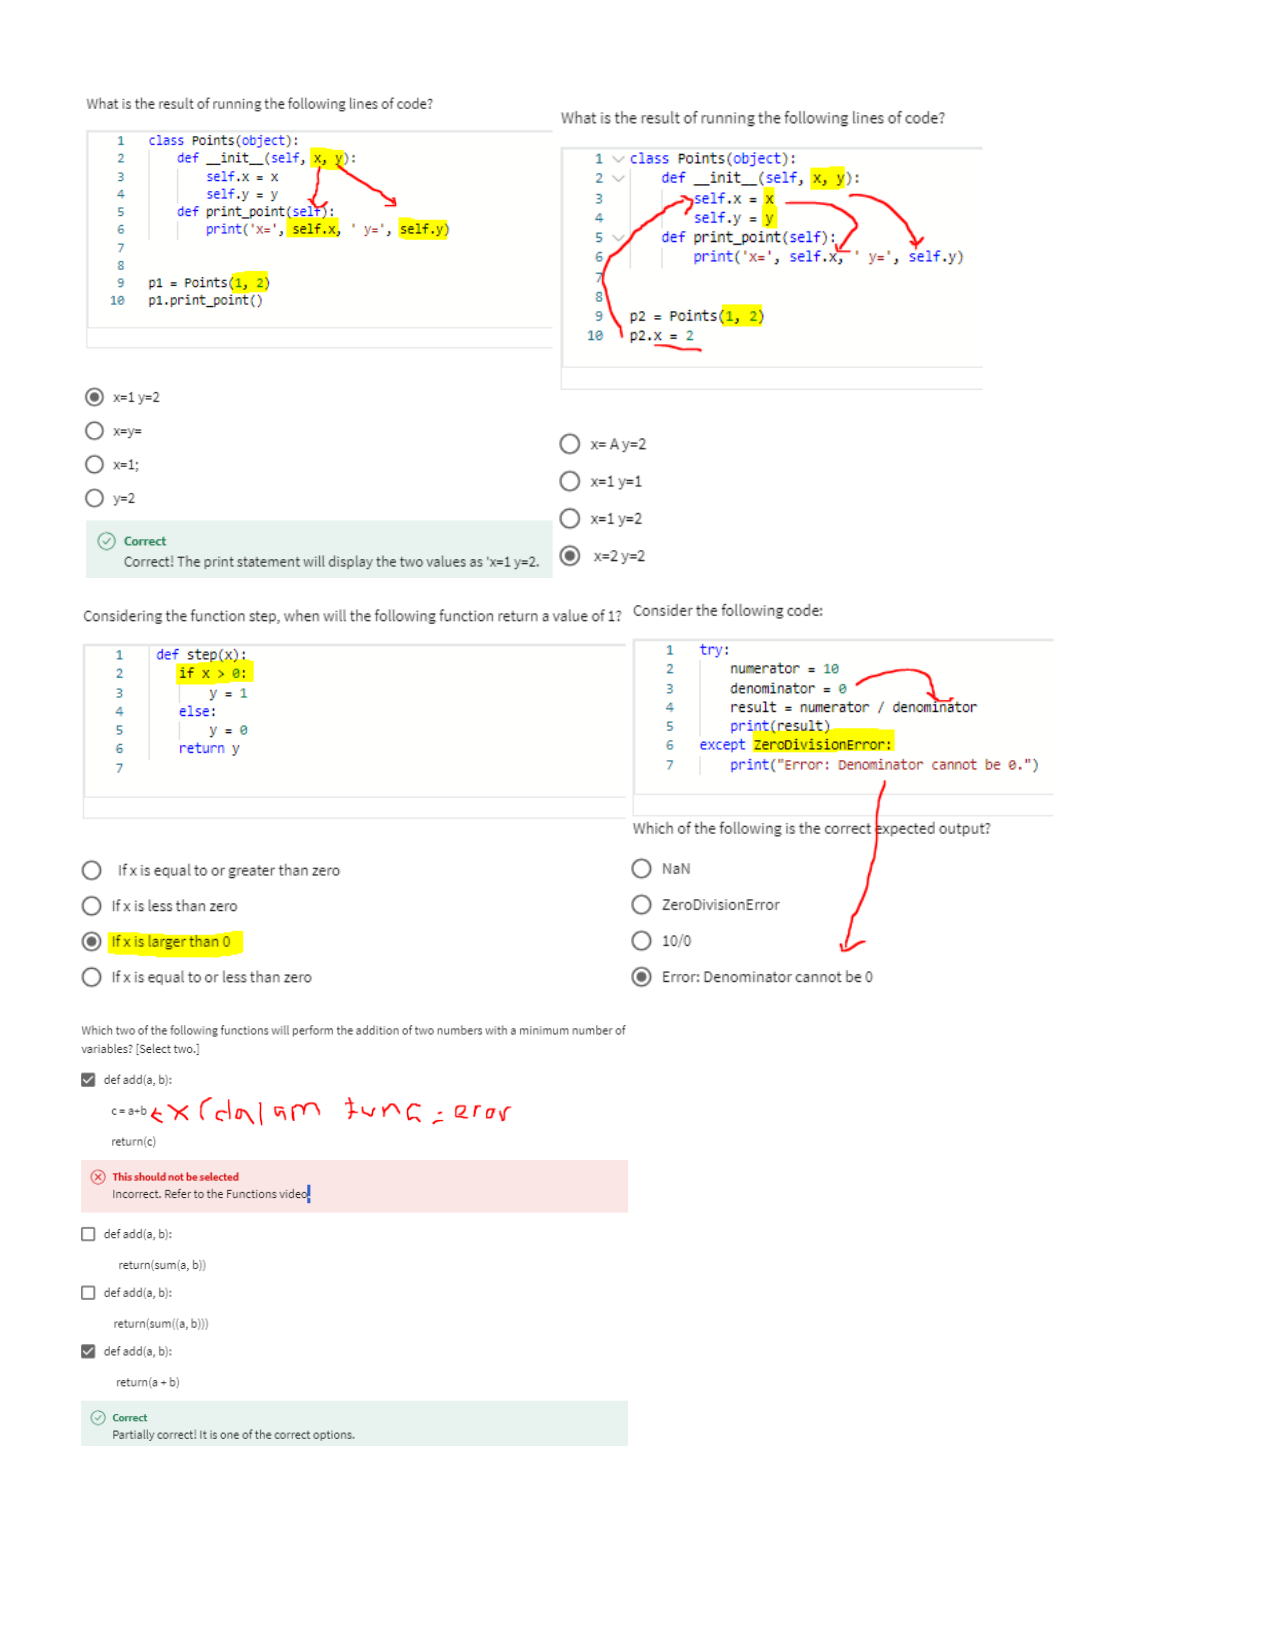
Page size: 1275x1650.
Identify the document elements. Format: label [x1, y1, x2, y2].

picture [75, 599, 626, 997]
picture [558, 96, 983, 578]
picture [75, 1015, 629, 1446]
picture [80, 90, 553, 578]
picture [630, 596, 1054, 997]
